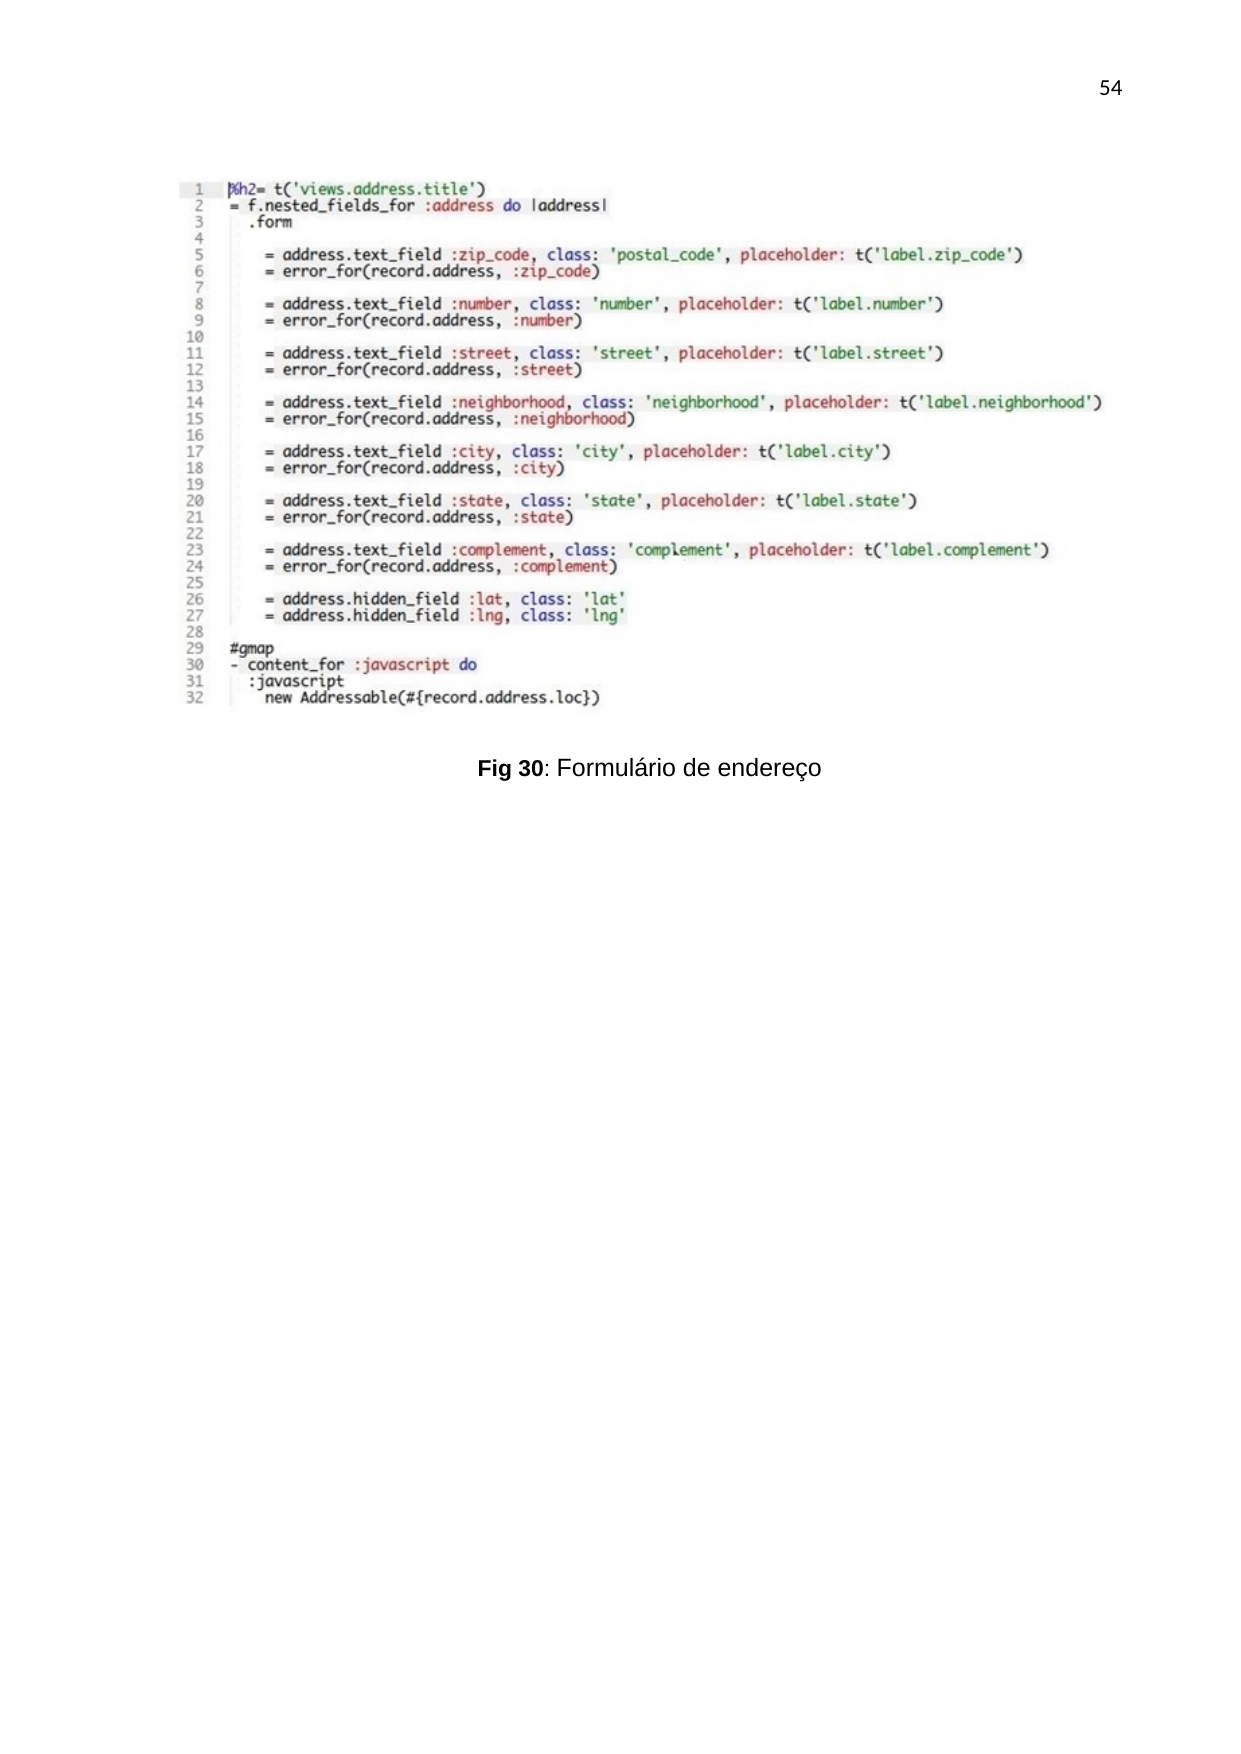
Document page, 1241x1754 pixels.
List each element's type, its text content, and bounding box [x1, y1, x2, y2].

picture [177, 177, 1121, 720]
text Fig 30: Formulário de endereço [177, 753, 1122, 782]
